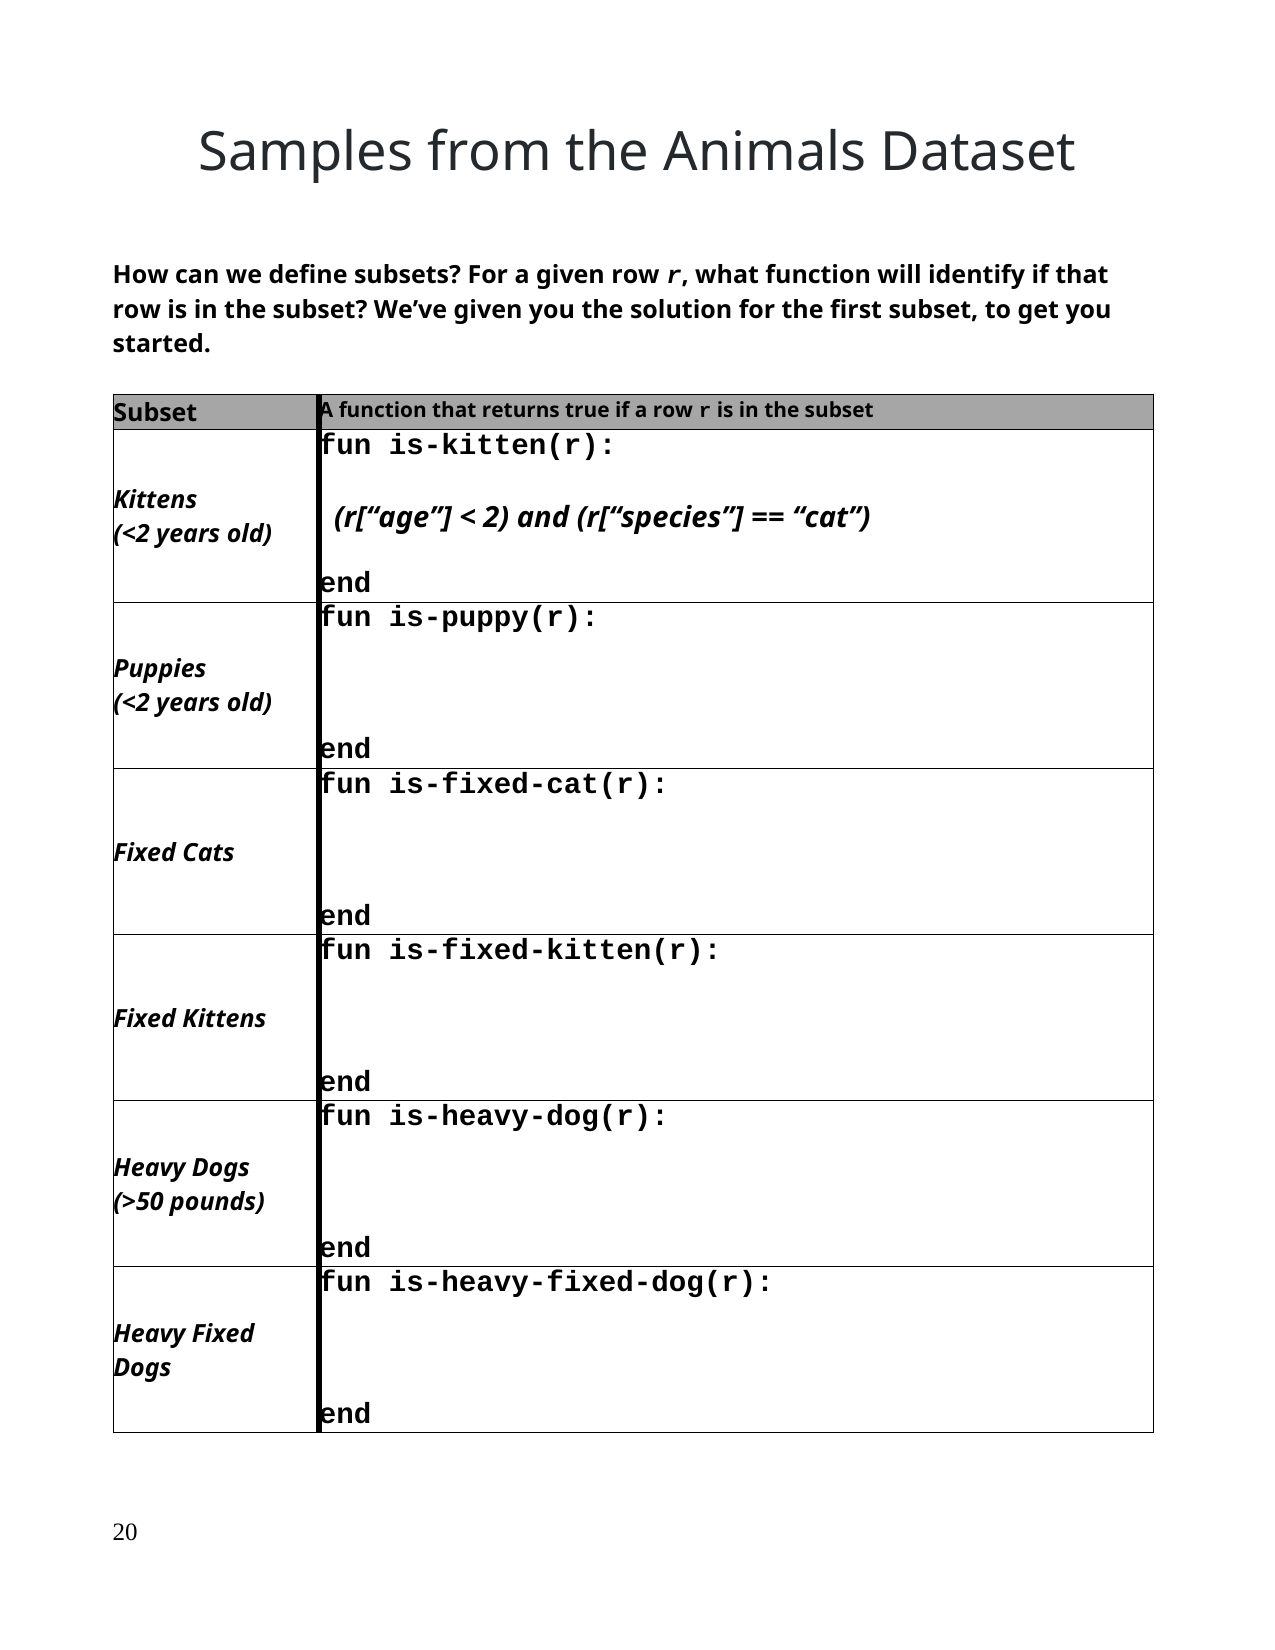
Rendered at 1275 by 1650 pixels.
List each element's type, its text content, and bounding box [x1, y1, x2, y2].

text How can we define subsets? For a given row r, what function will identify if that row is in the subset? We’ve given you the solution for the first subset, to get you started. [112, 257, 1162, 359]
table_cell fun is-heavy-dog(r): end [322, 1101, 1153, 1266]
table_cell Kittens (<2 years old) [114, 430, 316, 602]
table_cell Fixed Kittens [114, 935, 316, 1100]
table_cell fun is-fixed-cat(r): end [322, 769, 1153, 934]
table_cell Heavy Fixed Dogs [114, 1267, 316, 1432]
table_cell fun is-fixed-kitten(r): end [322, 935, 1153, 1100]
subtitle Samples from the Animals Dataset [112, 112, 1162, 186]
table_header Subset [114, 395, 316, 429]
table_cell fun is-puppy(r): end [322, 603, 1153, 768]
table_cell Puppies (<2 years old) [114, 603, 316, 768]
table_cell Heavy Dogs (>50 pounds) [114, 1101, 316, 1266]
table_header A function that returns true if a row r is in the subset [322, 395, 1153, 429]
table_cell fun is-kitten(r): (r[“age”] < 2) and (r[“species”] == “cat”) end [322, 430, 1153, 602]
table_cell Fixed Cats [114, 769, 316, 934]
table_cell fun is-heavy-fixed-dog(r): end [322, 1267, 1153, 1432]
